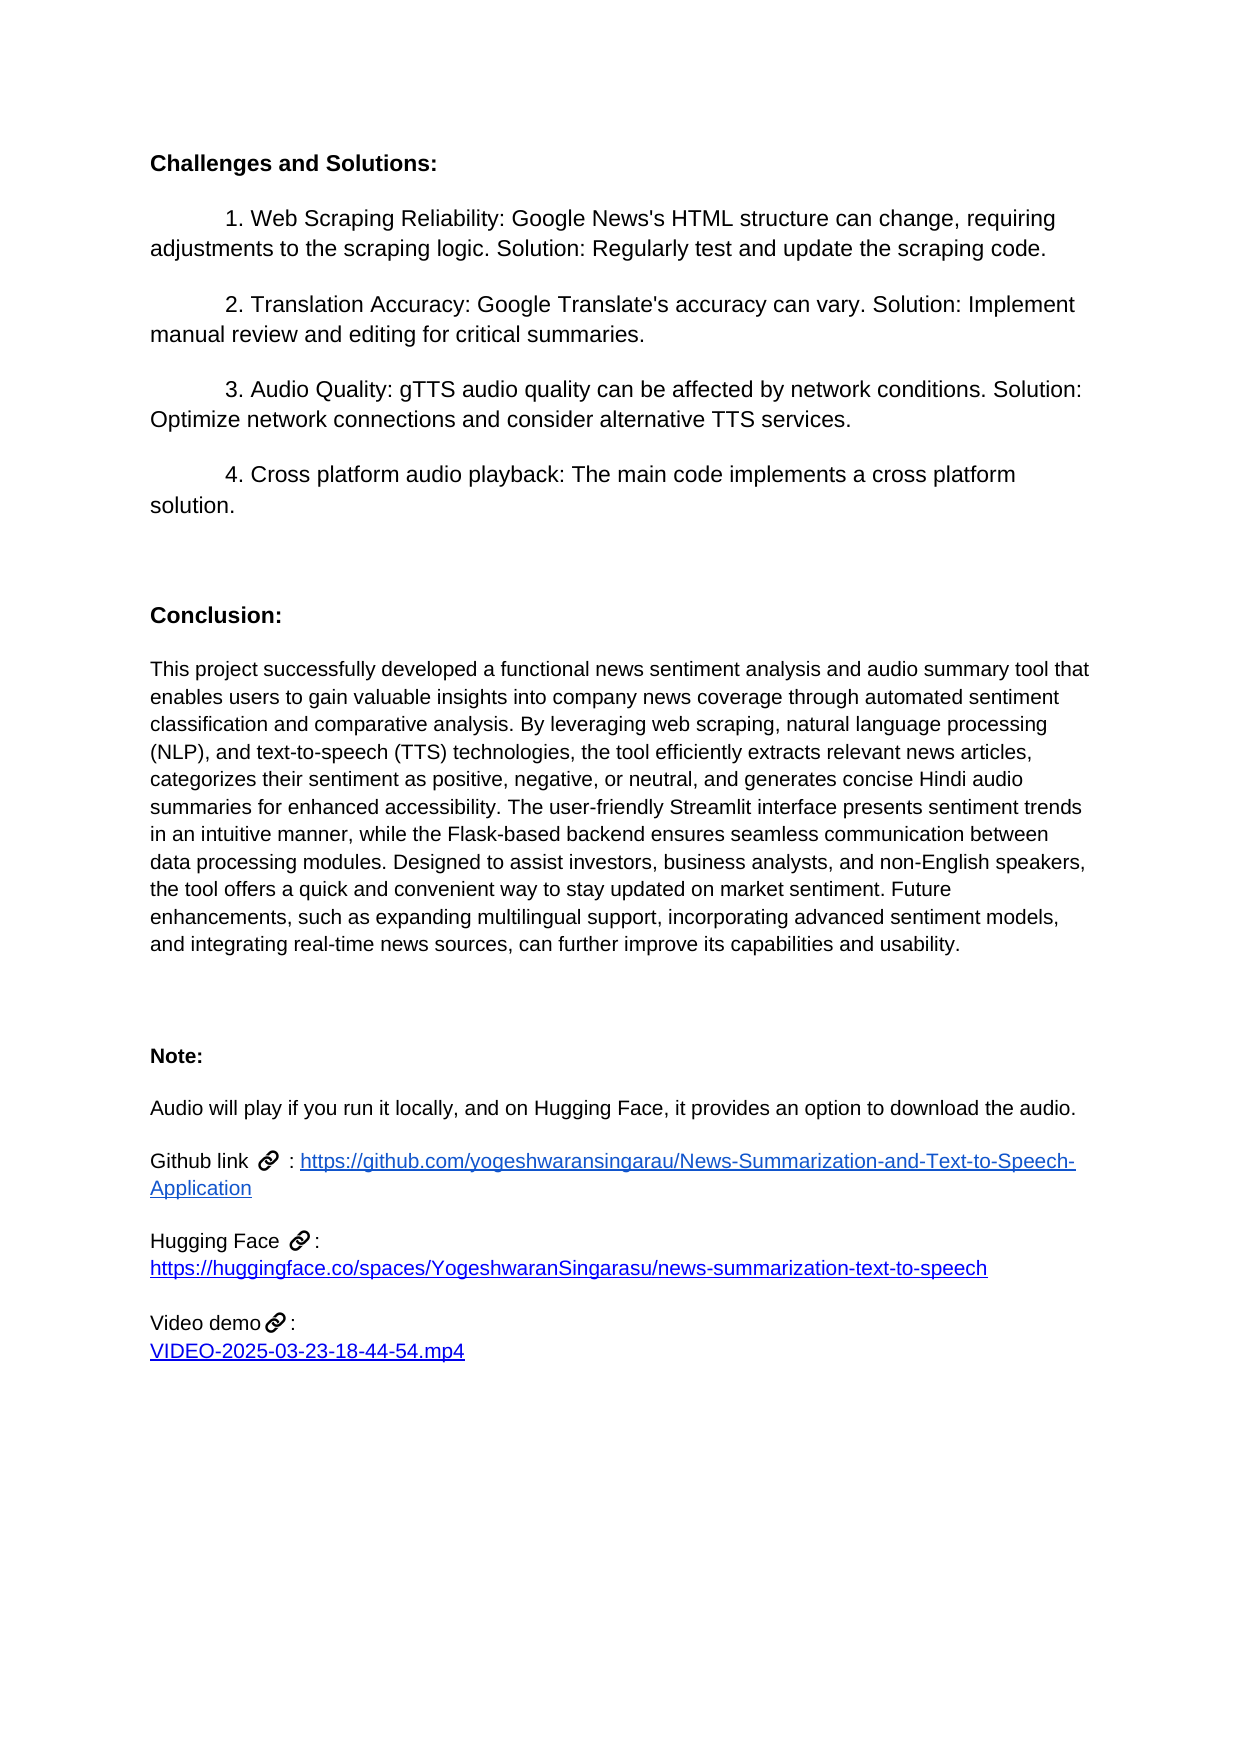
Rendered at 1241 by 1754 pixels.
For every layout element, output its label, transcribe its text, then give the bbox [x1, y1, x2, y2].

text Conclusion: [150, 602, 1090, 628]
text Audio will play if you run it locally, and on Hugging Face, it provides an option to download the audio. [150, 1096, 1090, 1120]
text Note: [150, 1043, 1090, 1067]
text 4. Cross platform audio playback: The main code implements a cross platform solution. [150, 461, 1090, 518]
text 3. Audio Quality: gTTS audio quality can be affected by network conditions. Solution: Optimize network connections and consider alternative TTS services. [150, 376, 1090, 433]
text Challenges and Solutions: [150, 150, 1090, 176]
text Video demo🔗: [150, 1311, 1090, 1335]
text https://huggingface.co/spaces/YogeshwaranSingarasu/news-summarization-text-to-speech [150, 1256, 1090, 1280]
text Github link 🔗 : https://github.com/yogeshwaransingarau/News-Summarization-and-Text-to-Speech-Application [150, 1148, 1090, 1200]
text Hugging Face 🔗: [150, 1228, 1090, 1252]
text This project successfully developed a functional news sentiment analysis and audio summary tool that enables users to gain valuable insights into company news coverage through automated sentiment classification and comparative analysis. By leveraging web scraping, natural language processing (NLP), and text-to-speech (TTS) technologies, the tool efficiently extracts relevant news articles, categorizes their sentiment as positive, negative, or neutral, and generates concise Hindi audio summaries for enhanced accessibility. The user-friendly Streamlit interface presents sentiment trends in an intuitive manner, while the Flask-based backend ensures seamless communication between data processing modules. Designed to assist investors, business analysts, and non-English speakers, the tool offers a quick and convenient way to stay updated on market sentiment. Future enhancements, such as expanding multilingual support, incorporating advanced sentiment models, and integrating real-time news sources, can further improve its capabilities and usability. [150, 657, 1090, 956]
text 2. Translation Accuracy: Google Translate's accuracy can vary. Solution: Implement manual review and editing for critical summaries. [150, 291, 1090, 347]
text VIDEO-2025-03-23-18-44-54.mp4 [150, 1338, 1090, 1362]
text 1. Web Scraping Reliability: Google News's HTML structure can change, requiring adjustments to the scraping logic. Solution: Regularly test and update the scraping code. [150, 205, 1090, 262]
